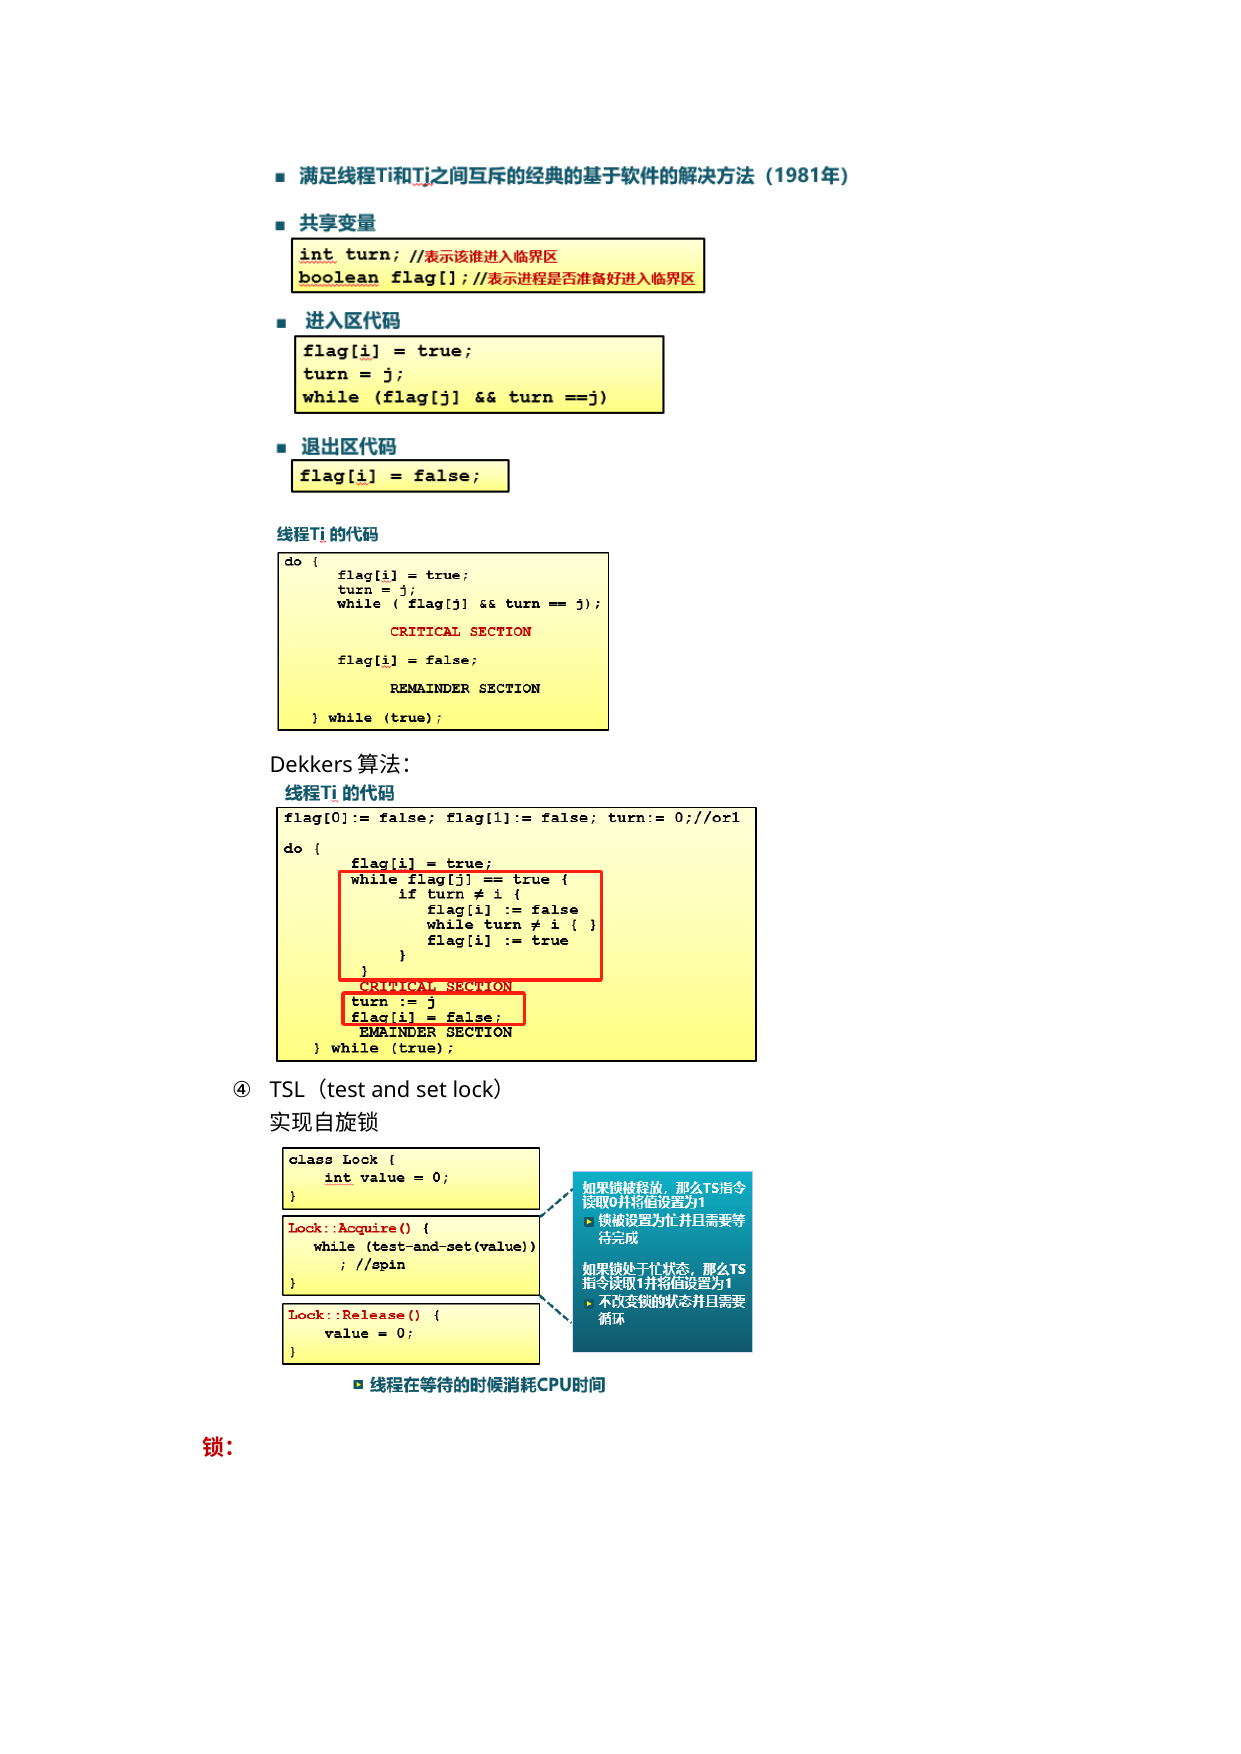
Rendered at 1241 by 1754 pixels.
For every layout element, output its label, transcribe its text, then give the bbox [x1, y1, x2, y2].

picture [269, 162, 856, 499]
picture [269, 519, 621, 745]
list Dekkers算法： [269, 747, 1053, 779]
list 实现自旋锁 [269, 1104, 1053, 1137]
list TSL（test and set lock） [232, 1072, 1053, 1104]
picture [269, 779, 781, 1067]
picture [269, 1137, 764, 1396]
text 锁： [202, 1429, 1053, 1462]
